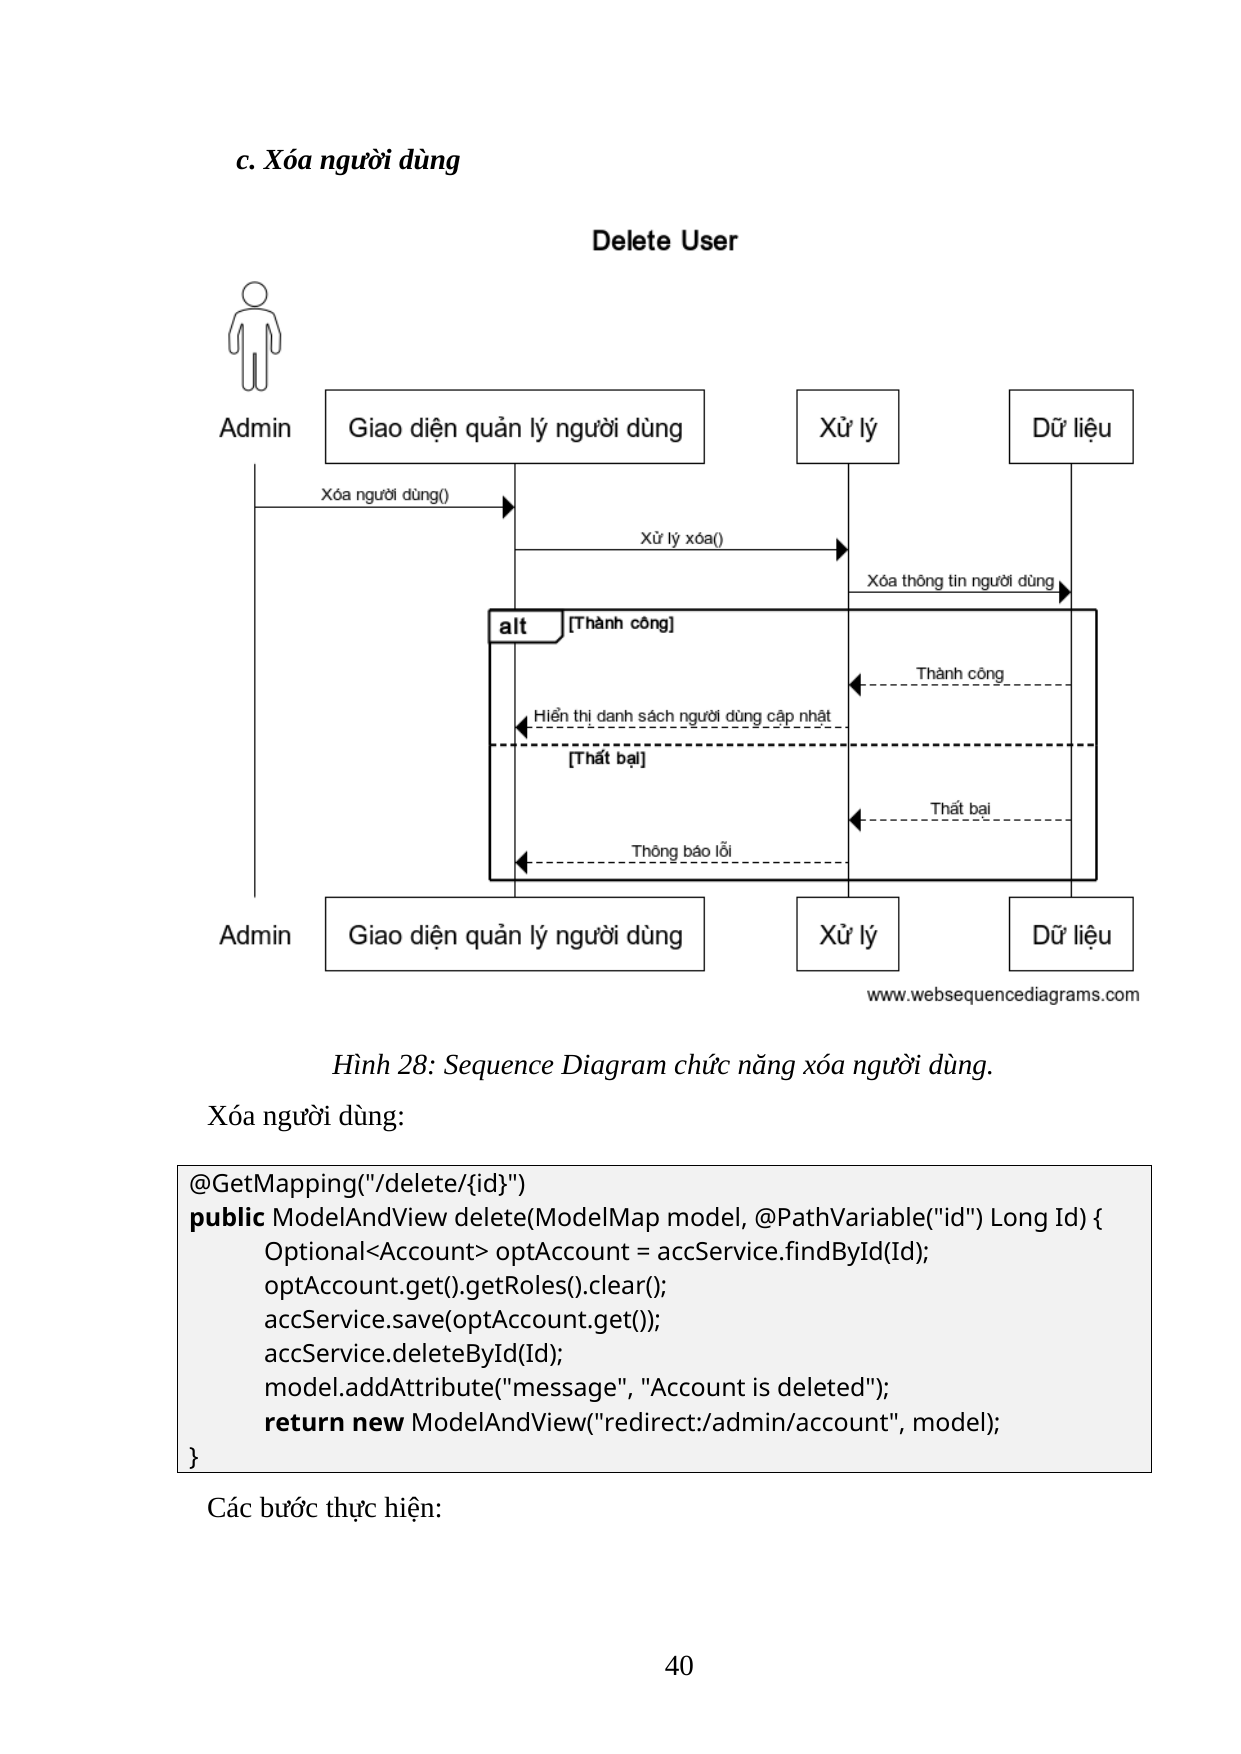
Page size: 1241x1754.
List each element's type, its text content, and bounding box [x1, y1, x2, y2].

text Xóa người dùng: [177, 1098, 1152, 1131]
picture [177, 208, 1152, 1014]
text Xóa người dùng [177, 142, 1152, 175]
text Các bước thực hiện: [177, 1490, 1152, 1523]
table_header @GetMapping("/delete/{id}") public ModelAndView delete(ModelMap model, @PathVariable("id") Long Id) { Optional<Account> optAccount = accService.findById(Id); optAccount.get().getRoles().clear(); accService.save(optAccount.get()); accService.deleteById(Id); model.addAttribute("message", "Account is deleted"); return new ModelAndView("redirect:/admin/account", model); } [178, 1166, 1151, 1472]
